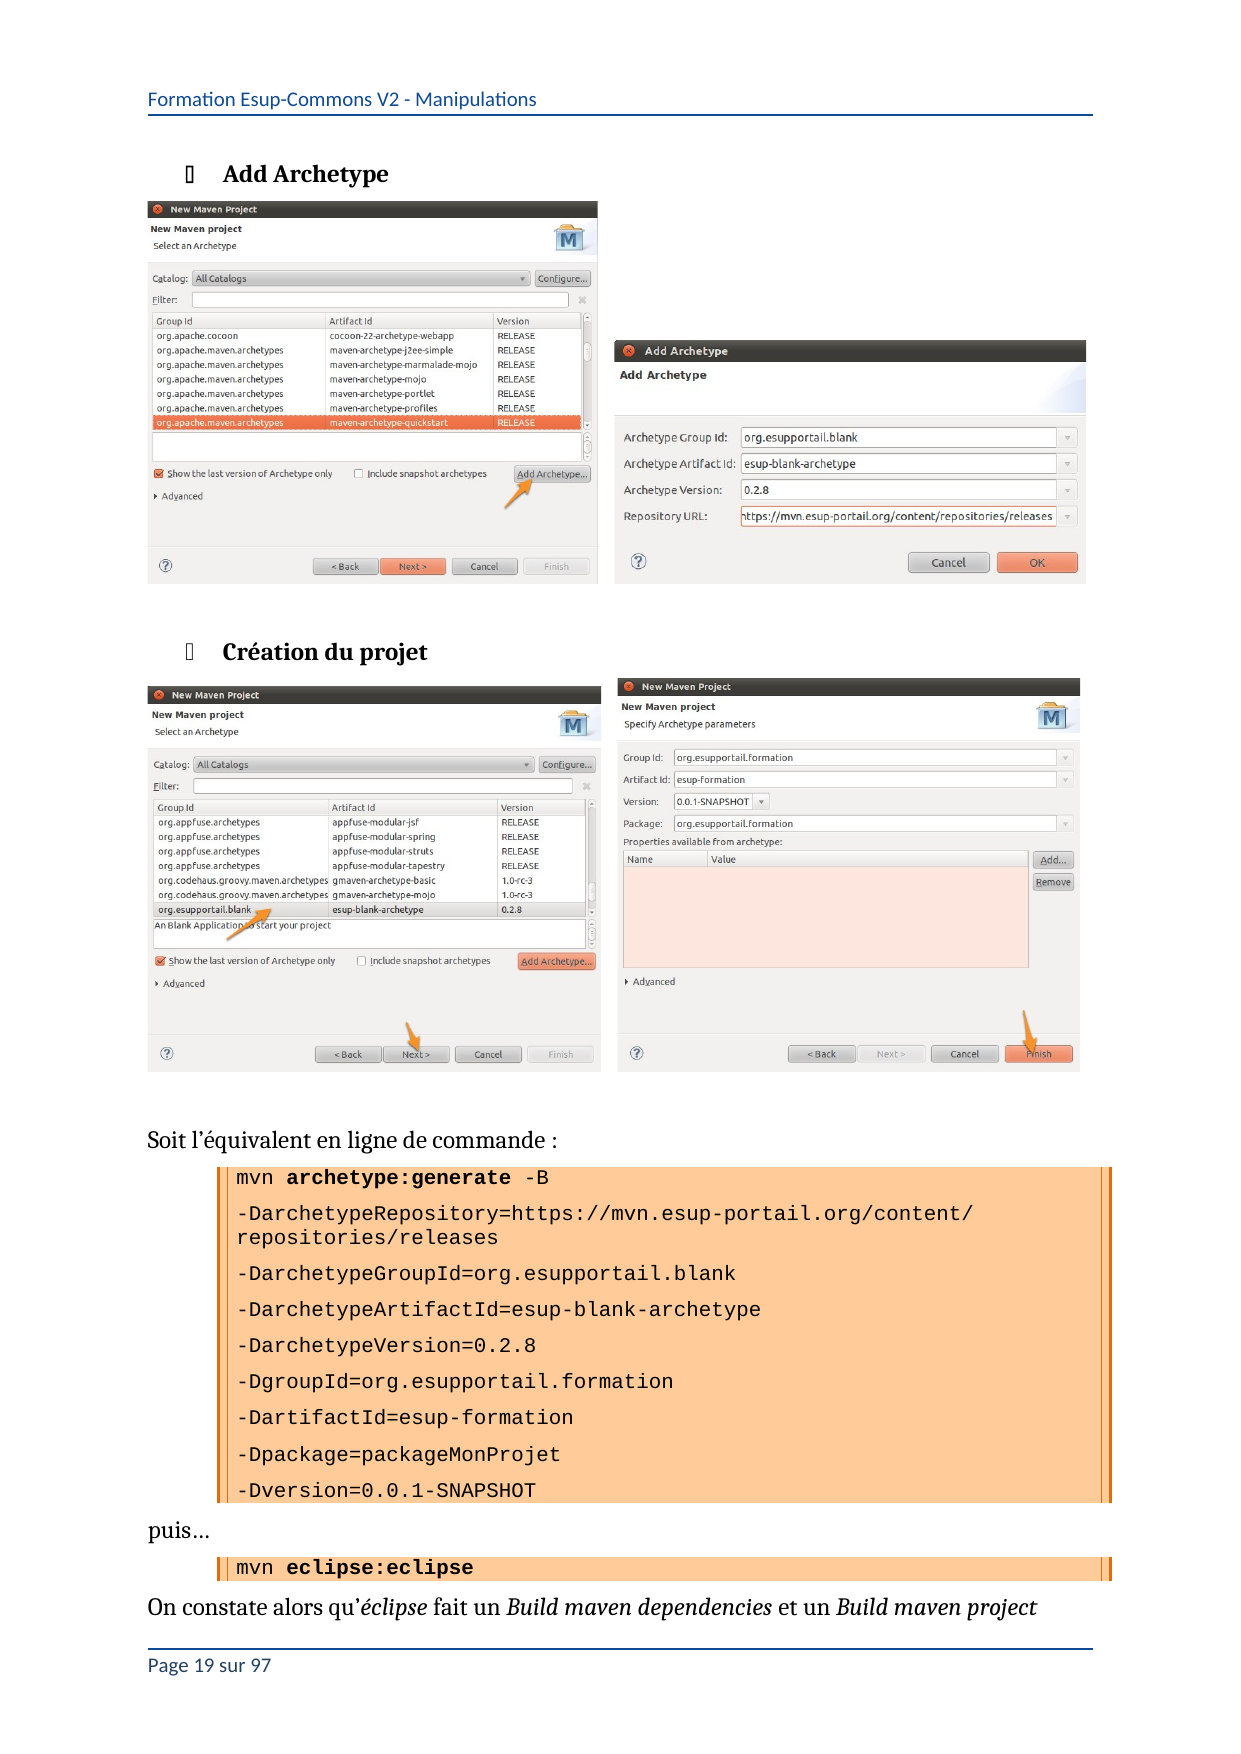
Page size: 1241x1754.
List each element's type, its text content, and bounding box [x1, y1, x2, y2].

picture [617, 678, 1080, 1072]
text mvn archetype:generate -B [228, 1167, 1101, 1191]
text -Dversion=0.0.1-SNAPSHOT [228, 1480, 1101, 1503]
text mvn eclipse:eclipse [228, 1557, 1101, 1581]
picture [147, 686, 602, 1072]
text -DarchetypeVersion=0.2.8 [228, 1335, 1101, 1359]
text -DarchetypeGroupId=org.esupportail.blank [228, 1263, 1101, 1286]
text -Dpackage=packageMonProjet [228, 1443, 1101, 1467]
list Création du projet [185, 638, 1093, 666]
picture [147, 201, 598, 584]
text puis… [148, 1516, 1093, 1544]
picture [614, 340, 1087, 584]
text -DgroupId=org.esupportail.formation [228, 1371, 1101, 1395]
text Soit l’équivalent en ligne de commande : [148, 1126, 1093, 1154]
text -DarchetypeRepository=https://mvn.esup-portail.org/content/repositories/releases [228, 1203, 1101, 1250]
list Add Archetype [185, 160, 1093, 189]
text -DarchetypeArtifactId=esup-blank-archetype [228, 1299, 1101, 1323]
text -DartifactId=esup-formation [228, 1407, 1101, 1431]
text On constate alors qu’éclipse fait un Build maven dependencies et un Build maven project [148, 1593, 1093, 1622]
